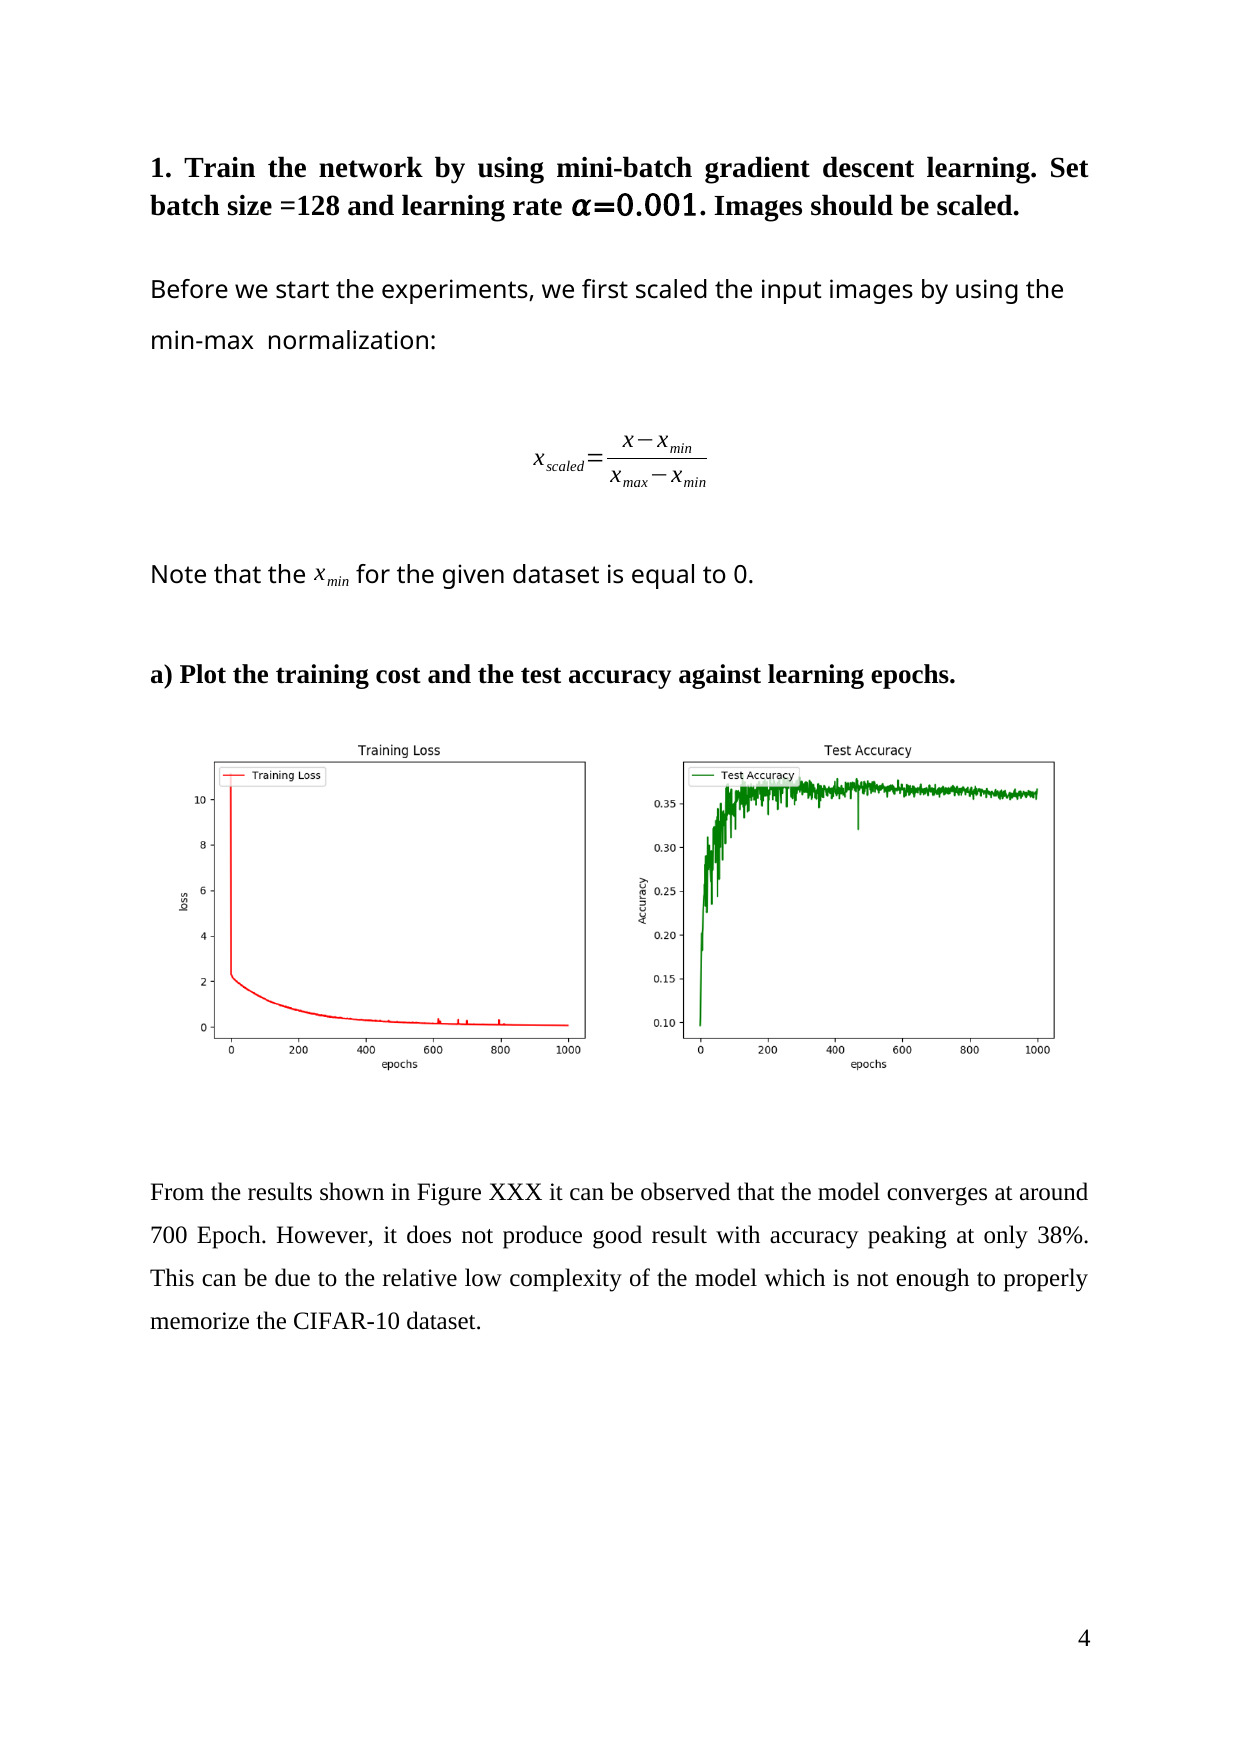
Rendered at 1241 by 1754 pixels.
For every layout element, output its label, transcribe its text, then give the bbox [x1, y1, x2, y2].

text Before we start the experiments, we first scaled the input images by using the min-max normalization: [150, 272, 1090, 357]
text Note that the for the given dataset is equal to 0. [150, 557, 1090, 591]
text From the results shown in Figure XXX it can be observed that the model converges at around 700 Epoch. However, it does not produce good result with accuracy peaking at only 38%. This can be due to the relative low complexity of the model which is not enough to properly memorize the CIFAR-10 dataset. [150, 1177, 1090, 1335]
picture [150, 720, 1091, 1100]
subtitle a) Plot the training cost and the test accuracy against learning epochs. [150, 658, 1090, 689]
subtitle 1. Train the network by using mini-batch gradient descent learning. Set batch size =128 and learning rate 𝛼=0.001. Images should be scaled. [150, 150, 1090, 221]
